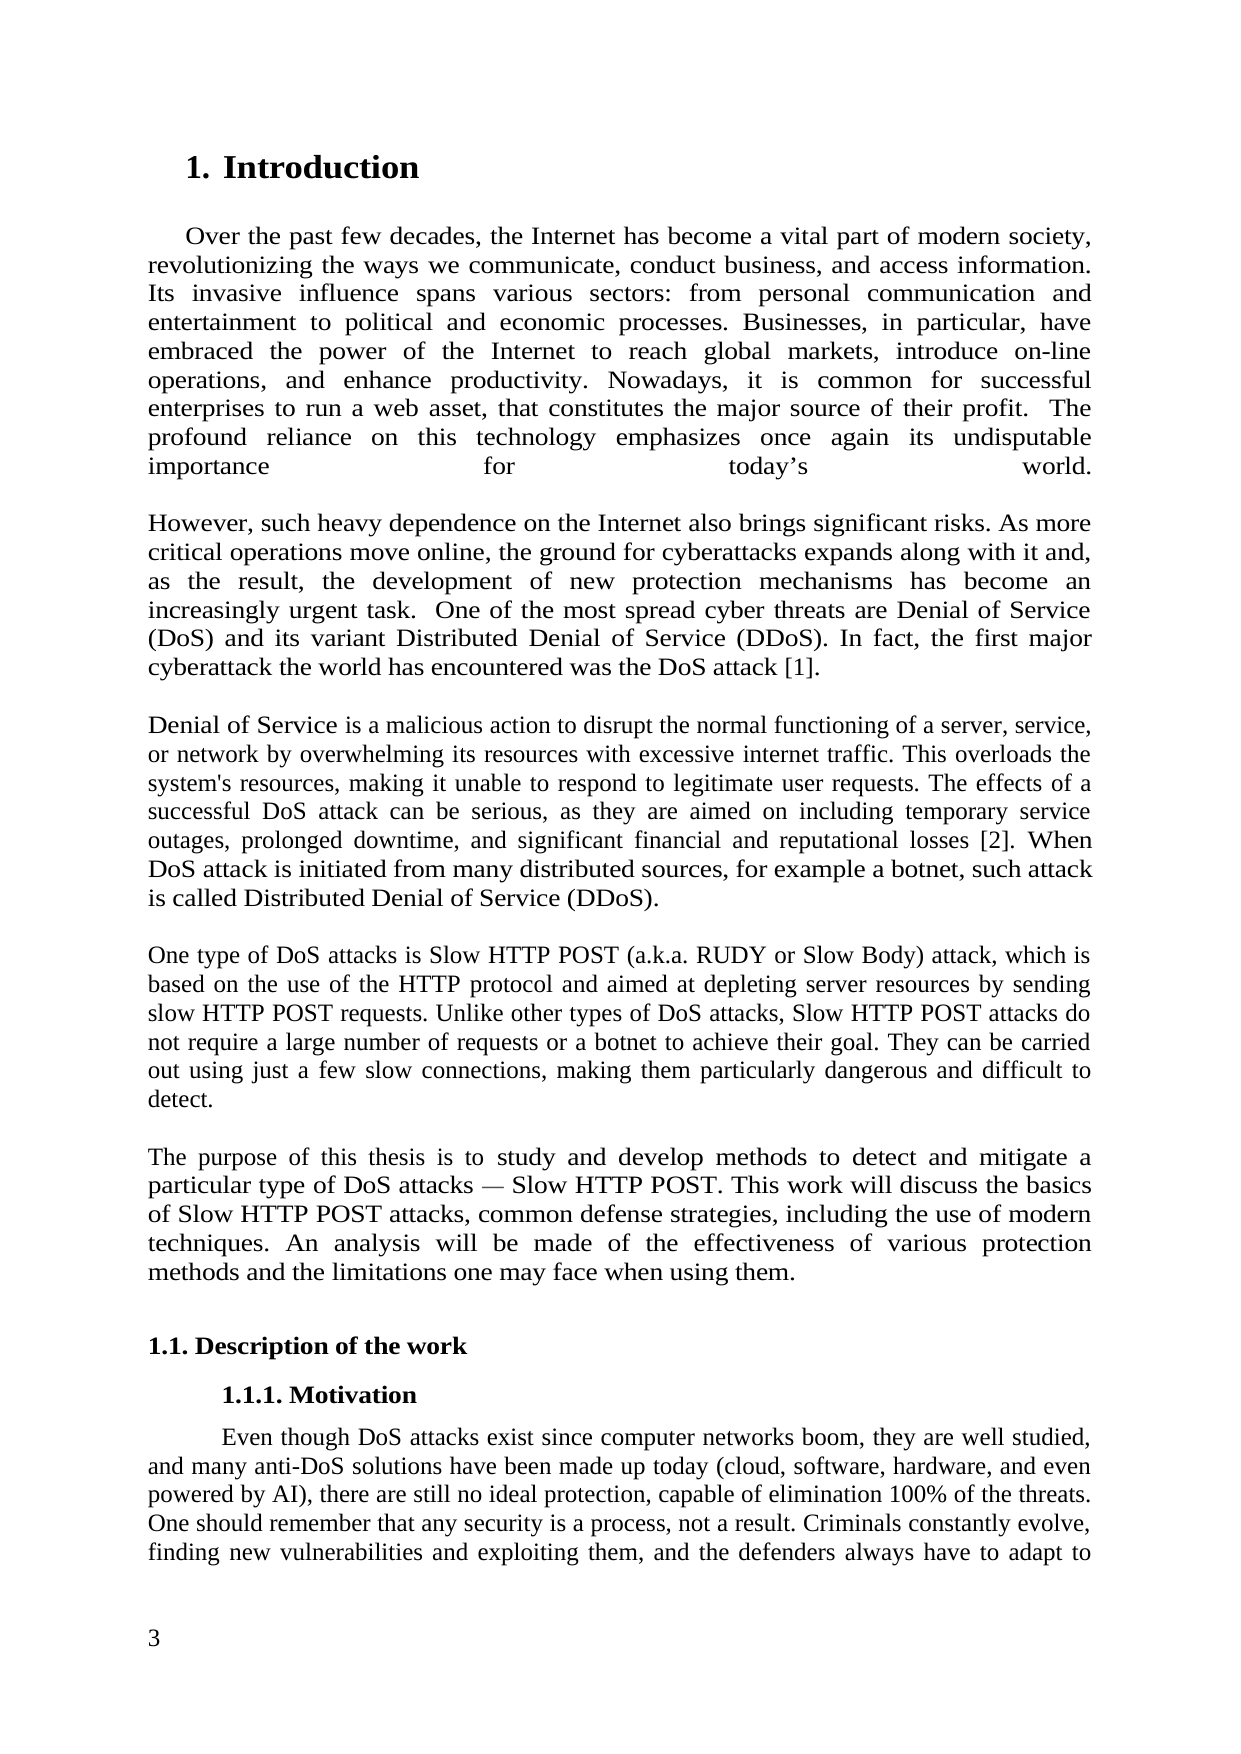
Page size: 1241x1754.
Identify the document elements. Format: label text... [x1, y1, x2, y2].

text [148, 1422, 1092, 1566]
subtitle 1.1.1. Motivation [148, 1381, 1092, 1409]
list Introduction [185, 148, 1092, 186]
text Denial of Service is a malicious action to disrupt the normal functioning of a server, service, or network by overwhelming its resources with excessive internet traffic. This overloads the system's resources, making it unable to respond to legitimate user requests. The effects of a successful DoS attack can be serious, as they are aimed on including temporary service outages, prolonged downtime, and significant financial and reputational losses [2]. When DoS attack is initiated from many distributed sources, for example a botnet, such attack is called Distributed Denial of Service (DDoS). [148, 710, 1092, 911]
text The purpose of this thesis is to study and develop methods to detect and mitigate a particular type of DoS attacks — Slow HTTP POST. This work will discuss the basics of Slow HTTP POST attacks, common defense strategies, including the use of modern techniques. An analysis will be made of the effectiveness of various protection methods and the limitations one may face when using them. [148, 1142, 1092, 1286]
text Over the past few decades, the Internet has become a vital part of modern society, revolutionizing the ways we communicate, conduct business, and access information. Its invasive influence spans various sectors: from personal communication and entertainment to political and economic processes. Businesses, in particular, have embraced the power of the Internet to reach global markets, introduce on-line operations, and enhance productivity. Nowadays, it is common for successful enterprises to run a web asset, that constitutes the major source of their profit. The profound reliance on this technology emphasizes once again its undisputable importance for today’s world. However, such heavy dependence on the Internet also brings significant risks. As more critical operations move online, the ground for cyberattacks expands along with it and, as the result, the development of new protection mechanisms has become an increasingly urgent task. One of the most spread cyber threats are Denial of Service (DoS) and its variant Distributed Denial of Service (DDoS). In fact, the first major cyberattack the world has encountered was the DoS attack . [148, 221, 1092, 681]
text One type of DoS attacks is Slow HTTP POST (a.k.a. RUDY or Slow Body) attack, which is based on the use of the HTTP protocol and aimed at depleting server resources by sending slow HTTP POST requests. Unlike other types of DoS attacks, Slow HTTP POST attacks do not require a large number of requests or a botnet to achieve their goal. They can be carried out using just a few slow connections, making them particularly dangerous and difficult to detect. [148, 941, 1092, 1113]
subtitle 1.1. Description of the work [148, 1331, 1092, 1360]
